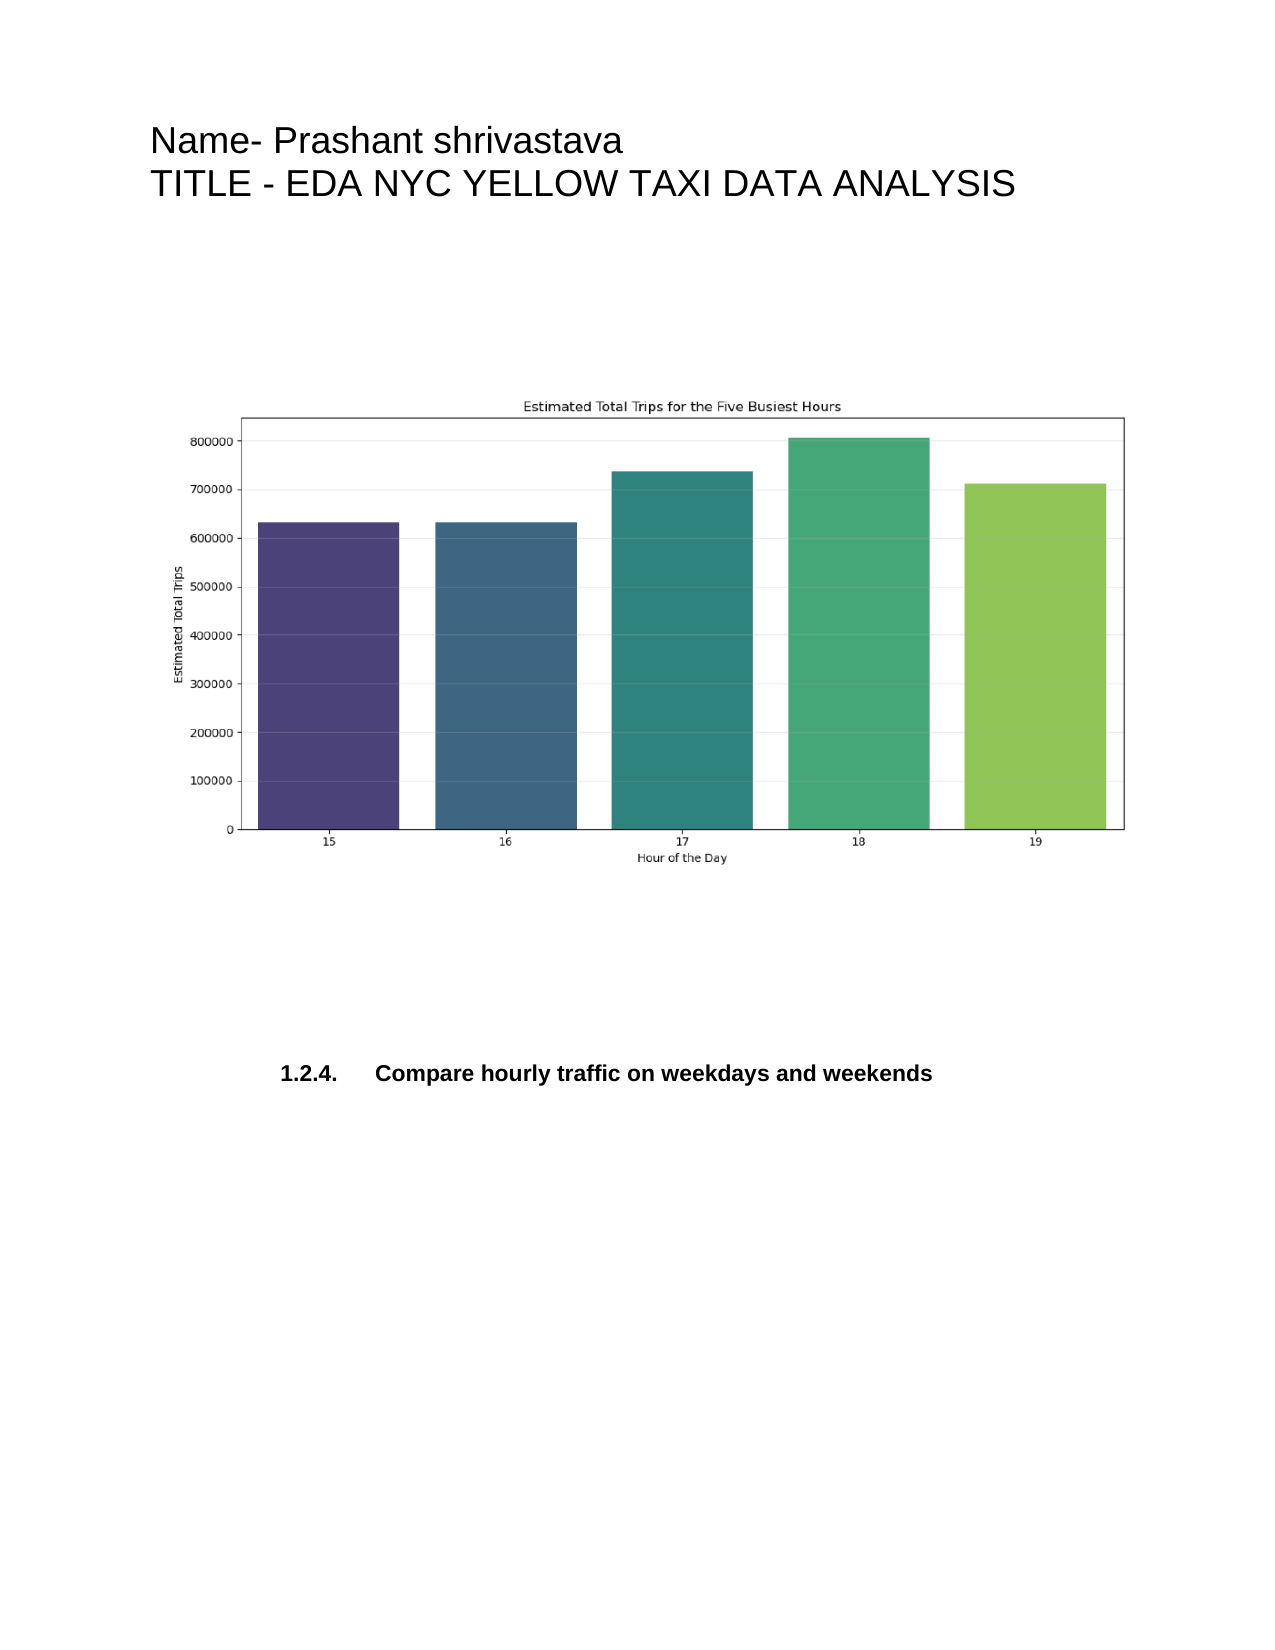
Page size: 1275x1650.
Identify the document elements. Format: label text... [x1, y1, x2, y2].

list Compare hourly traffic on weekdays and weekends [337, 1060, 1125, 1147]
picture [160, 394, 1136, 879]
